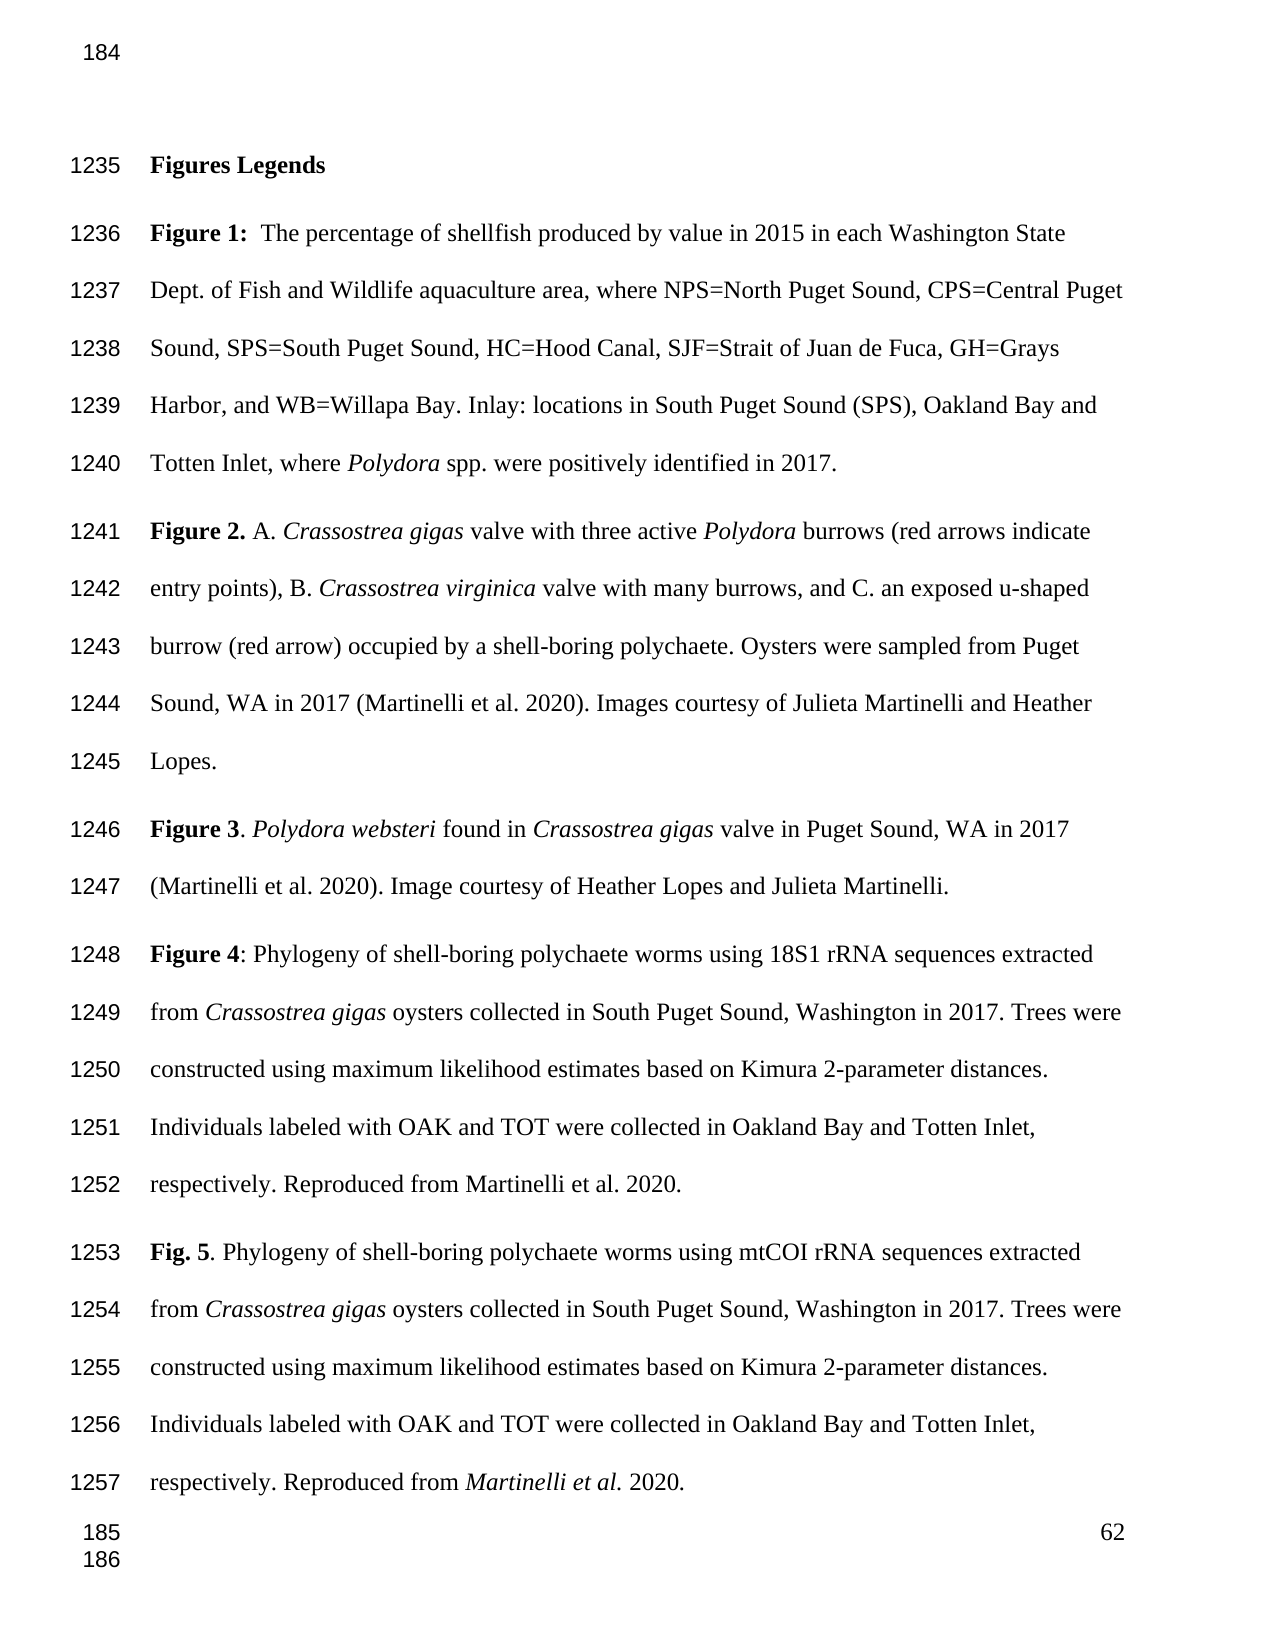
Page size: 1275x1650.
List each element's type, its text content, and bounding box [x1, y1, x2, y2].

text Figure 3. Polydora websteri found in Crassostrea gigas valve in Puget Sound, WA in 2017 (Martinelli et al. 2020). Image courtesy of Heather Lopes and Julieta Martinelli. [150, 814, 1125, 900]
text Figure 4: Phylogeny of shell-boring polychaete worms using 18S1 rRNA sequences extracted from Crassostrea gigas oysters collected in South Puget Sound, Washington in 2017. Trees were constructed using maximum likelihood estimates based on Kimura 2-parameter distances. Individuals labeled with OAK and TOT were collected in Oakland Bay and Totten Inlet, respectively. Reproduced from Martinelli et al. 2020. [150, 939, 1125, 1198]
text Fig. 5. Phylogeny of shell-boring polychaete worms using mtCOI rRNA sequences extracted from Crassostrea gigas oysters collected in South Puget Sound, Washington in 2017. Trees were constructed using maximum likelihood estimates based on Kimura 2-parameter distances. Individuals labeled with OAK and TOT were collected in Oakland Bay and Totten Inlet, respectively. Reproduced from Martinelli et al. 2020. [150, 1237, 1125, 1496]
text Figure 2. A. Crassostrea gigas valve with three active Polydora burrows (red arrows indicate entry points), B. Crassostrea virginica valve with many burrows, and C. an exposed u-shaped burrow (red arrow) occupied by a shell-boring polychaete. Oysters were sampled from Puget Sound, WA in 2017 (Martinelli et al. 2020). Images courtesy of Julieta Martinelli and Heather Lopes. [150, 516, 1125, 774]
text Figure 1: The percentage of shellfish produced by value in 2015 in each Washington State Dept. of Fish and Wildlife aquaculture area, where NPS=North Puget Sound, CPS=Central Puget Sound, SPS=South Puget Sound, HC=Hood Canal, SJF=Strait of Juan de Fuca, GH=Grays Harbor, and WB=Willapa Bay. Inlay: locations in South Puget Sound (SPS), Oakland Bay and Totten Inlet, where Polydora spp. were positively identified in 2017. [150, 218, 1125, 477]
text Figures Legends [150, 150, 1125, 179]
